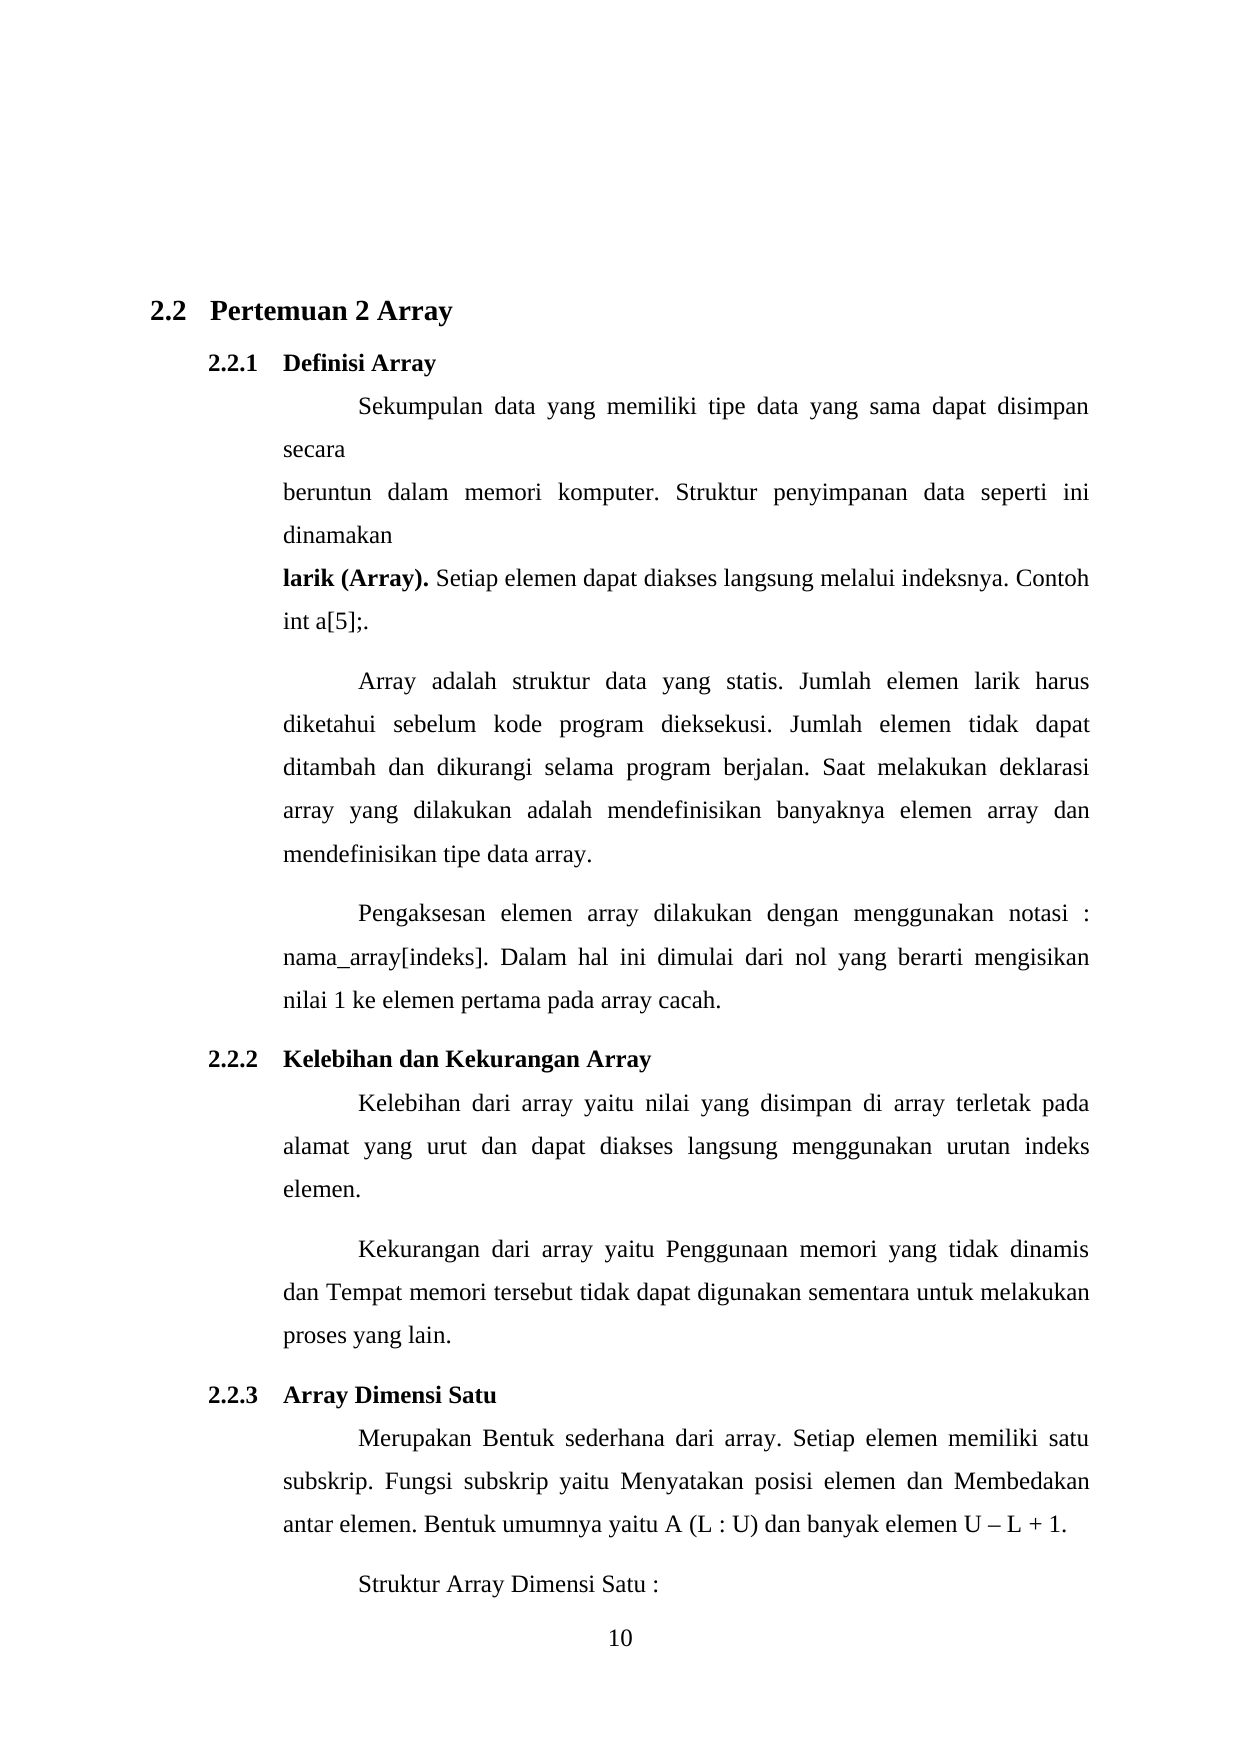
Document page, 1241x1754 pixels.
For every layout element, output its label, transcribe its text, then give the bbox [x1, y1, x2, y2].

subtitle Kelebihan dan Kekurangan Array [208, 1044, 1090, 1073]
text Sekumpulan data yang memiliki tipe data yang sama dapat disimpan secara beruntun dalam memori komputer. Struktur penyimpanan data seperti ini dinamakan larik (Array). Setiap elemen dapat diakses langsung melalui indeksnya. Contoh int a[5];. [283, 391, 1090, 635]
subtitle Pertemuan 2 Array [150, 293, 1090, 327]
subtitle Array Dimensi Satu [208, 1380, 1090, 1408]
text Pengaksesan elemen array dilakukan dengan menggunakan notasi : nama_array[indeks]. Dalam hal ini dimulai dari nol yang berarti mengisikan nilai 1 ke elemen pertama pada array cacah. [283, 898, 1090, 1013]
text Merupakan Bentuk sederhana dari array. Setiap elemen memiliki satu subskrip. Fungsi subskrip yaitu Menyatakan posisi elemen dan Membedakan antar elemen. Bentuk umumnya yaitu A (L : U) dan banyak elemen U – L + 1. [283, 1423, 1090, 1538]
text Kekurangan dari array yaitu Penggunaan memori yang tidak dinamis dan Tempat memori tersebut tidak dapat digunakan sementara untuk melakukan proses yang lain. [283, 1234, 1090, 1349]
text Kelebihan dari array yaitu nilai yang disimpan di array terletak pada alamat yang urut dan dapat diakses langsung menggunakan urutan indeks elemen. [283, 1088, 1090, 1203]
subtitle Definisi Array [208, 348, 1090, 376]
text Array adalah struktur data yang statis. Jumlah elemen larik harus diketahui sebelum kode program dieksekusi. Jumlah elemen tidak dapat ditambah dan dikurangi selama program berjalan. Saat melakukan deklarasi array yang dilakukan adalah mendefinisikan banyaknya elemen array dan mendefinisikan tipe data array. [283, 666, 1090, 867]
text Struktur Array Dimensi Satu : [283, 1569, 1090, 1598]
